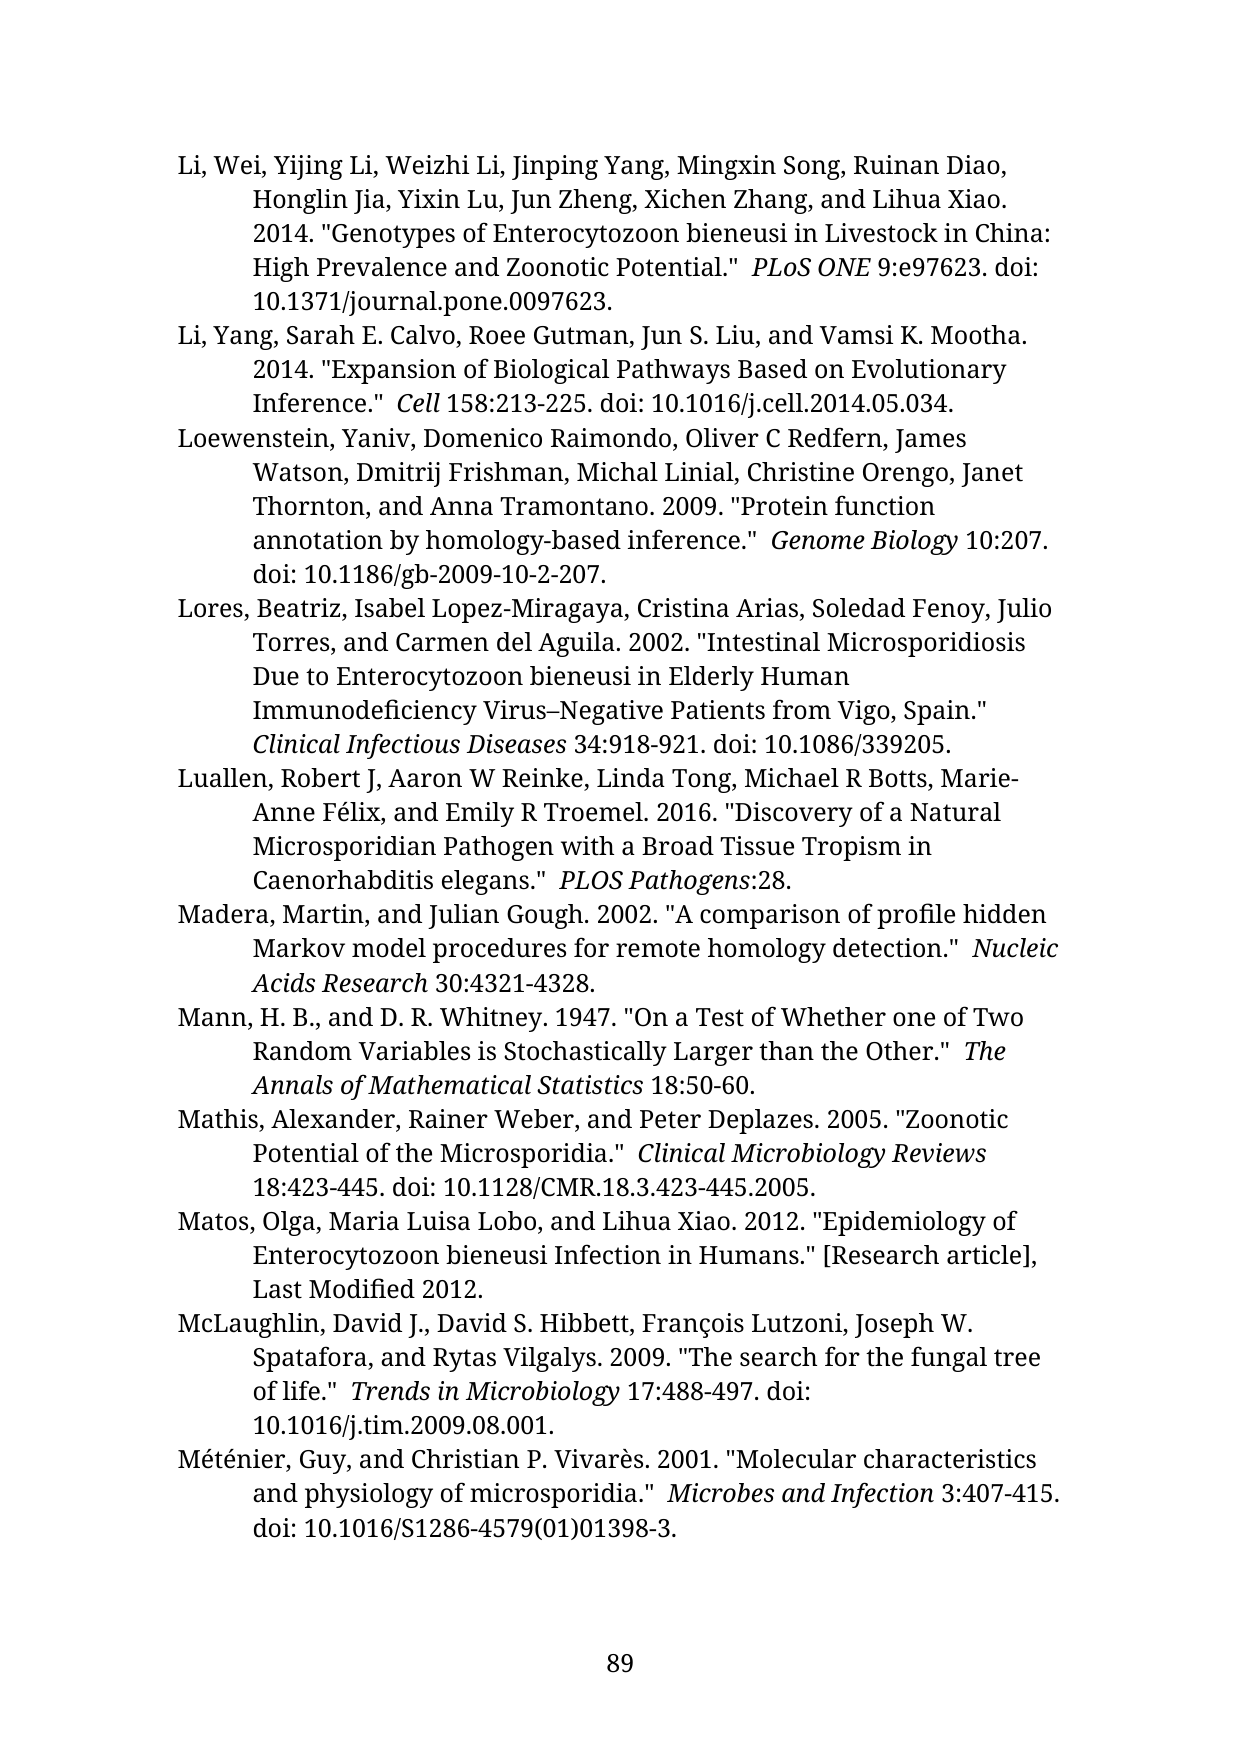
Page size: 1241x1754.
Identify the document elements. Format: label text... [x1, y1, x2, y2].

text Mathis, Alexander, Rainer Weber, and Peter Deplazes. 2005. "Zoonotic Potential of the Microsporidia." Clinical Microbiology Reviews 18:423-445. doi: 10.1128/CMR.18.3.423-445.2005. [177, 1101, 1063, 1204]
text Mann, H. B., and D. R. Whitney. 1947. "On a Test of Whether one of Two Random Variables is Stochastically Larger than the Other." The Annals of Mathematical Statistics 18:50-60. [177, 999, 1063, 1101]
text Li, Wei, Yijing Li, Weizhi Li, Jinping Yang, Mingxin Song, Ruinan Diao, Honglin Jia, Yixin Lu, Jun Zheng, Xichen Zhang, and Lihua Xiao. 2014. "Genotypes of Enterocytozoon bieneusi in Livestock in China: High Prevalence and Zoonotic Potential." PLoS ONE 9:e97623. doi: 10.1371/journal.pone.0097623. [177, 148, 1063, 318]
text Loewenstein, Yaniv, Domenico Raimondo, Oliver C Redfern, James Watson, Dmitrij Frishman, Michal Linial, Christine Orengo, Janet Thornton, and Anna Tramontano. 2009. "Protein function annotation by homology-based inference." Genome Biology 10:207. doi: 10.1186/gb-2009-10-2-207. [177, 420, 1063, 591]
text Madera, Martin, and Julian Gough. 2002. "A comparison of profile hidden Markov model procedures for remote homology detection." Nucleic Acids Research 30:4321-4328. [177, 897, 1063, 999]
text Luallen, Robert J, Aaron W Reinke, Linda Tong, Michael R Botts, Marie-Anne Félix, and Emily R Troemel. 2016. "Discovery of a Natural Microsporidian Pathogen with a Broad Tissue Tropism in Caenorhabditis elegans." PLOS Pathogens:28. [177, 761, 1063, 897]
text McLaughlin, David J., David S. Hibbett, François Lutzoni, Joseph W. Spatafora, and Rytas Vilgalys. 2009. "The search for the fungal tree of life." Trends in Microbiology 17:488-497. doi: 10.1016/j.tim.2009.08.001. [177, 1306, 1063, 1442]
text Méténier, Guy, and Christian P. Vivarès. 2001. "Molecular characteristics and physiology of microsporidia." Microbes and Infection 3:407-415. doi: 10.1016/S1286-4579(01)01398-3. [177, 1442, 1063, 1544]
text Li, Yang, Sarah E. Calvo, Roee Gutman, Jun S. Liu, and Vamsi K. Mootha. 2014. "Expansion of Biological Pathways Based on Evolutionary Inference." Cell 158:213-225. doi: 10.1016/j.cell.2014.05.034. [177, 318, 1063, 420]
text Matos, Olga, Maria Luisa Lobo, and Lihua Xiao. 2012. "Epidemiology of Enterocytozoon bieneusi Infection in Humans." [Research article], Last Modified 2012. [177, 1204, 1063, 1306]
text Lores, Beatriz, Isabel Lopez‐Miragaya, Cristina Arias, Soledad Fenoy, Julio Torres, and Carmen del Aguila. 2002. "Intestinal Microsporidiosis Due to Enterocytozoon bieneusi in Elderly Human Immunodeficiency Virus–Negative Patients from Vigo, Spain." Clinical Infectious Diseases 34:918-921. doi: 10.1086/339205. [177, 591, 1063, 761]
